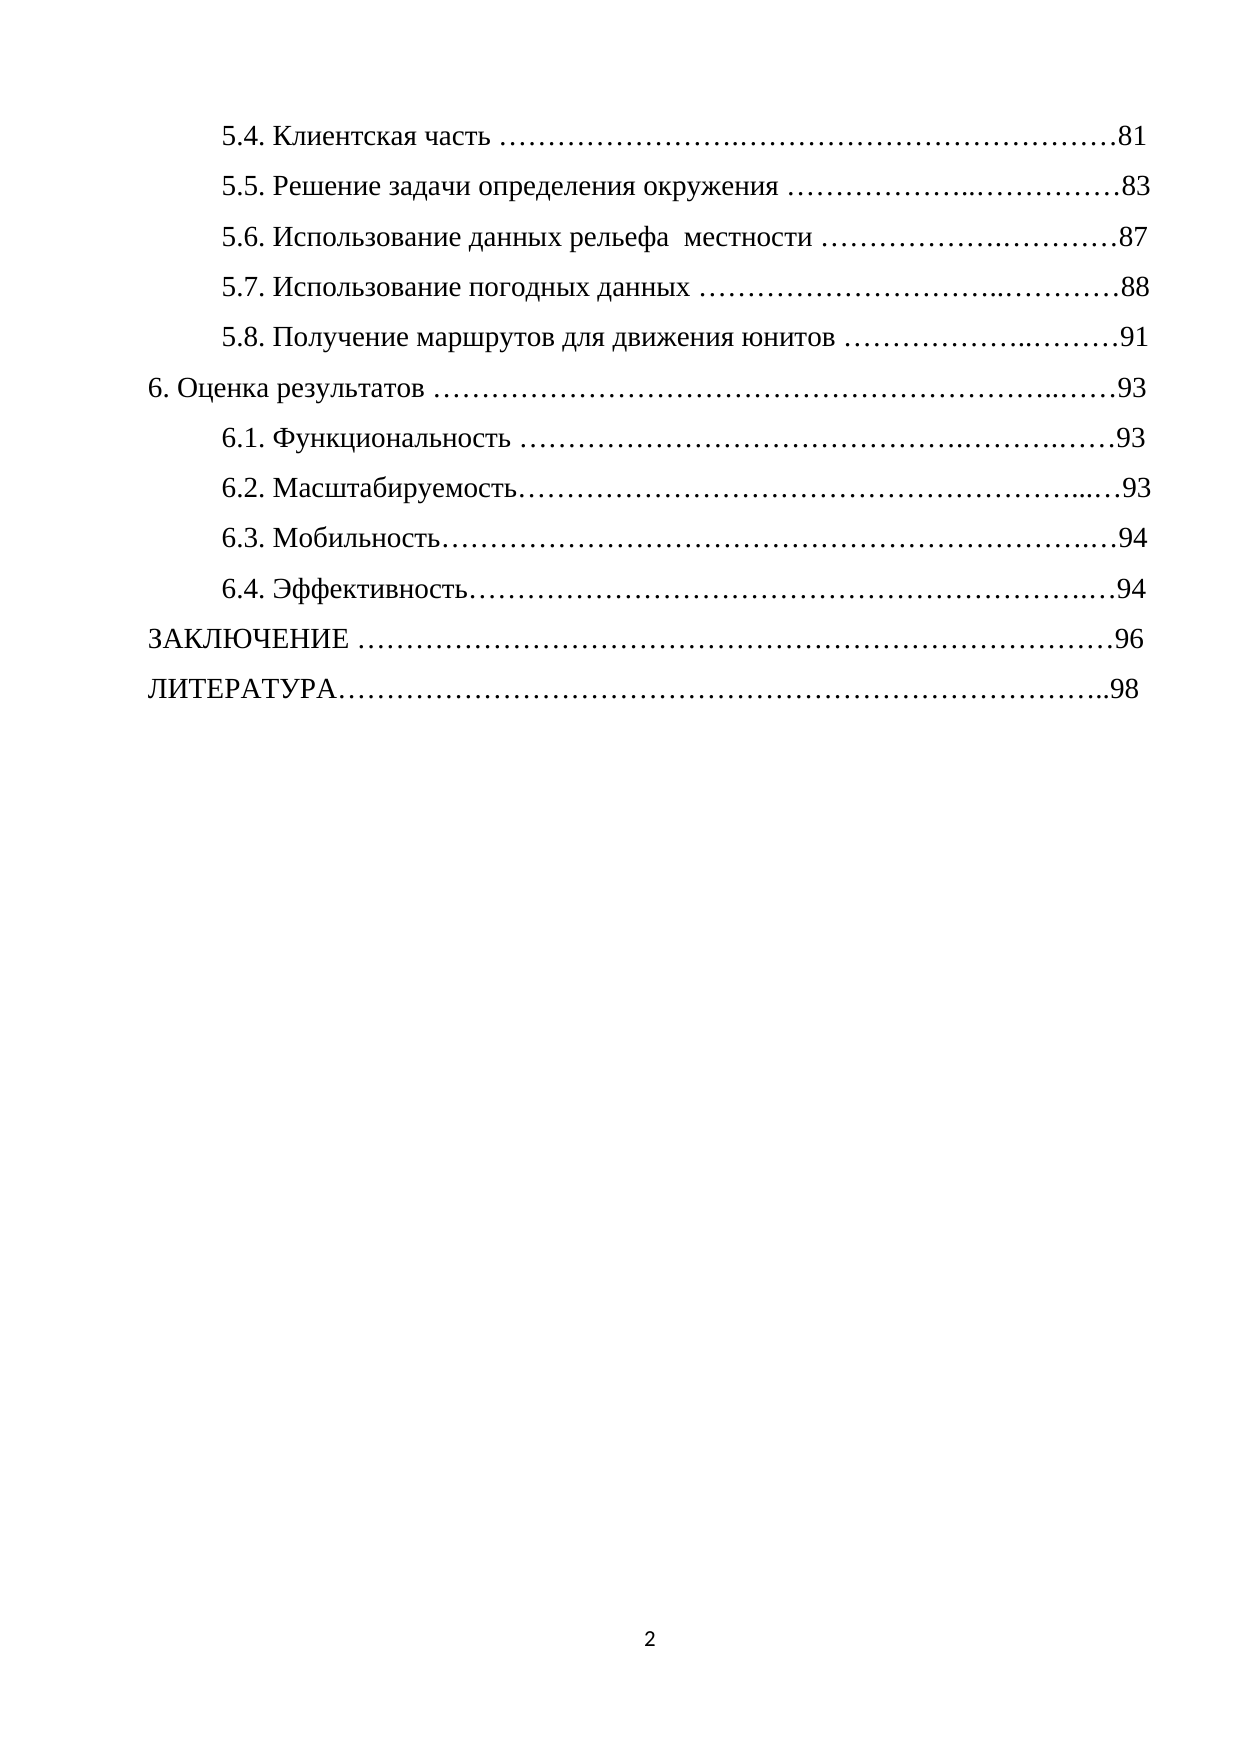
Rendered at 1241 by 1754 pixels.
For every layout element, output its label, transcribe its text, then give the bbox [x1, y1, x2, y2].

text ЛИТЕРАТУРА……………………………………………………………………..98 [148, 672, 1152, 705]
text 5.5. Решение задачи определения окружения ………………..……………83 [148, 168, 1152, 202]
text 6.1. Функциональность ……………………………………….……….……93 [148, 420, 1152, 453]
text 5.8. Получение маршрутов для движения юнитов ………………..………91 [148, 319, 1152, 353]
text 5.6. Использование данных рельефа местности ……………….…………87 [148, 219, 1152, 252]
text 5.7. Использование погодных данных …………………………..…………88 [148, 269, 1152, 303]
text 5.4. Клиентская часть …………………….…………………………………81 [148, 118, 1152, 152]
text ЗАКЛЮЧЕНИЕ ……………………………………………………………………96 [148, 621, 1152, 655]
text 6. Оценка результатов ………………………………………………………..……93 [148, 370, 1152, 403]
text 6.4. Эффективность……………………………………………………….…94 [148, 571, 1152, 604]
text 6.2. Масштабируемость…………………………………………………...…93 [148, 470, 1152, 504]
text 6.3. Мобильность………………………………………………………….…94 [148, 521, 1152, 554]
